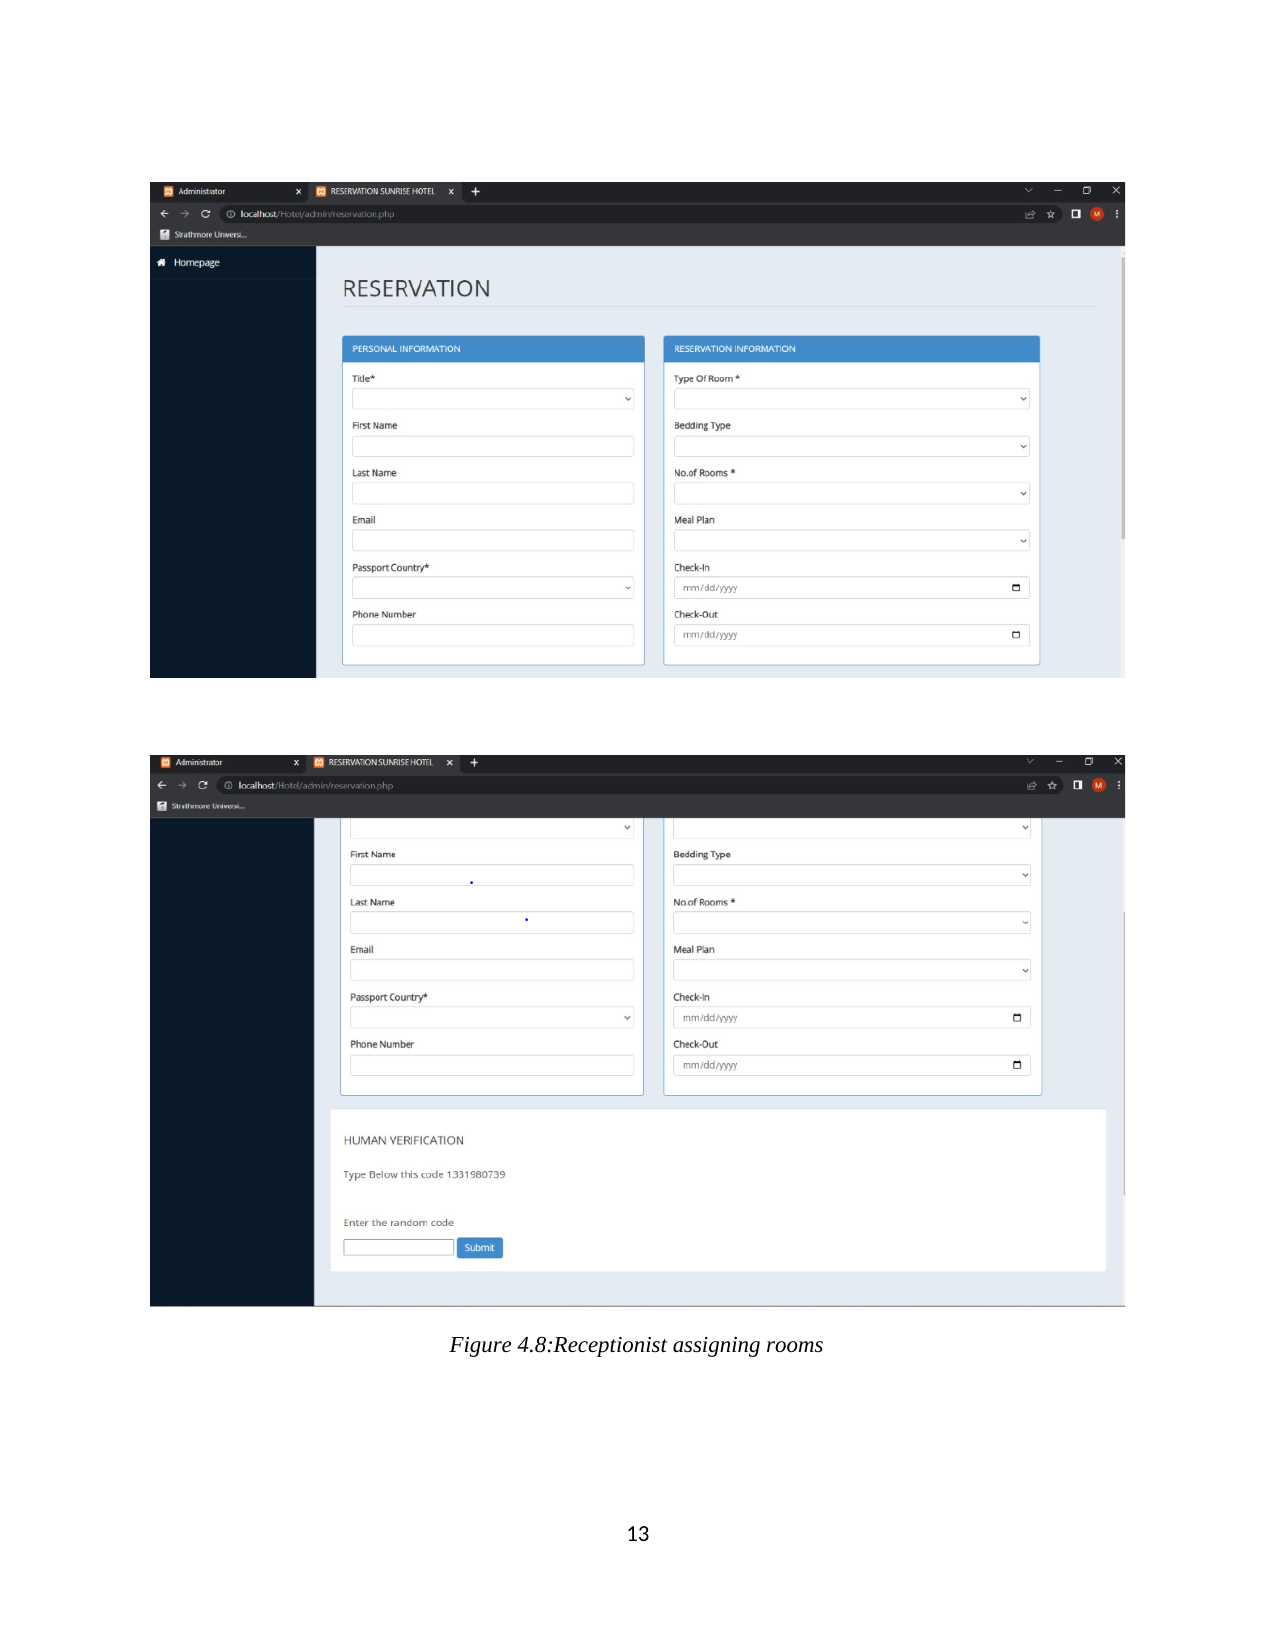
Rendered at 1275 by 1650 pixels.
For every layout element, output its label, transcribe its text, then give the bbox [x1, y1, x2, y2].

picture [150, 182, 1125, 678]
picture [150, 755, 1125, 1307]
text Figure 4.8:Receptionist assigning rooms [150, 1331, 1125, 1357]
